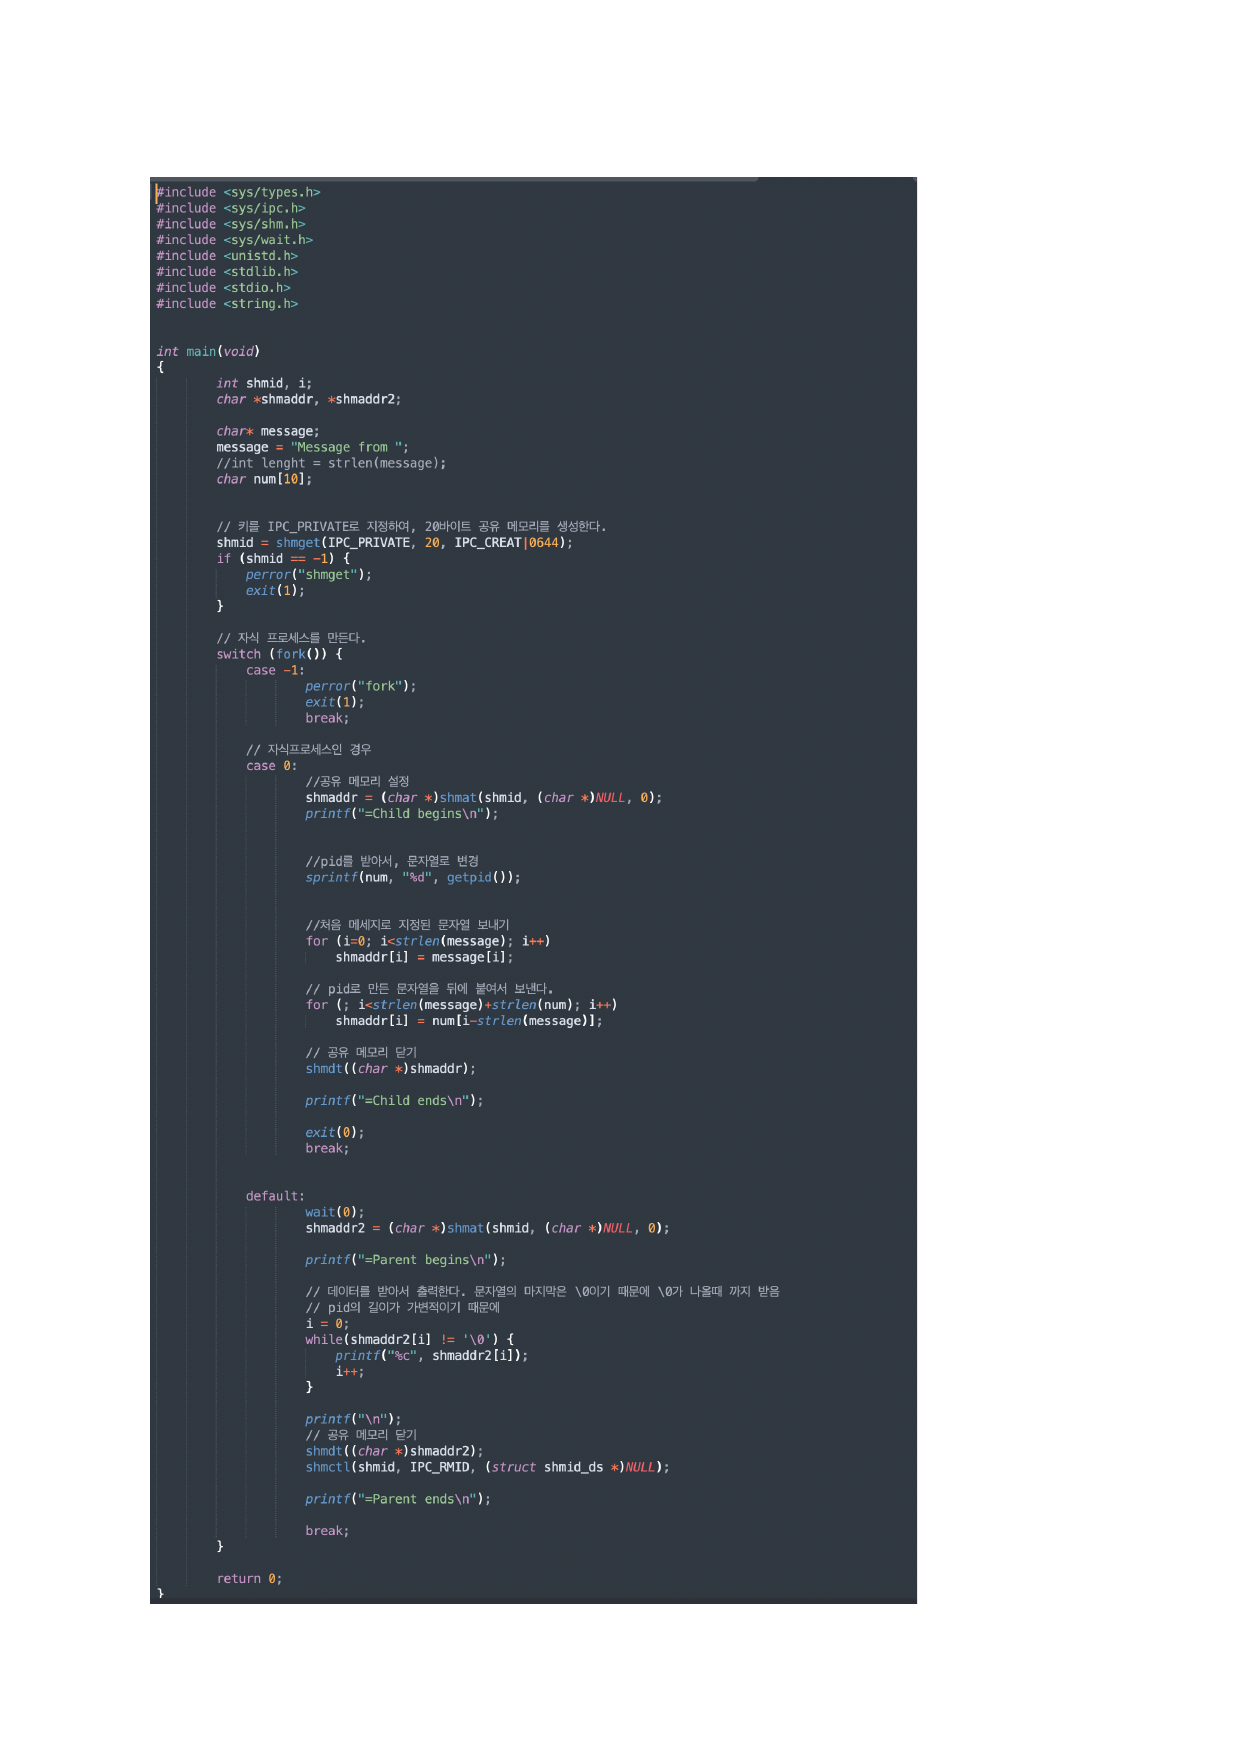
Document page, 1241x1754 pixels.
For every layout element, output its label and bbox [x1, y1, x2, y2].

picture [150, 177, 918, 1604]
